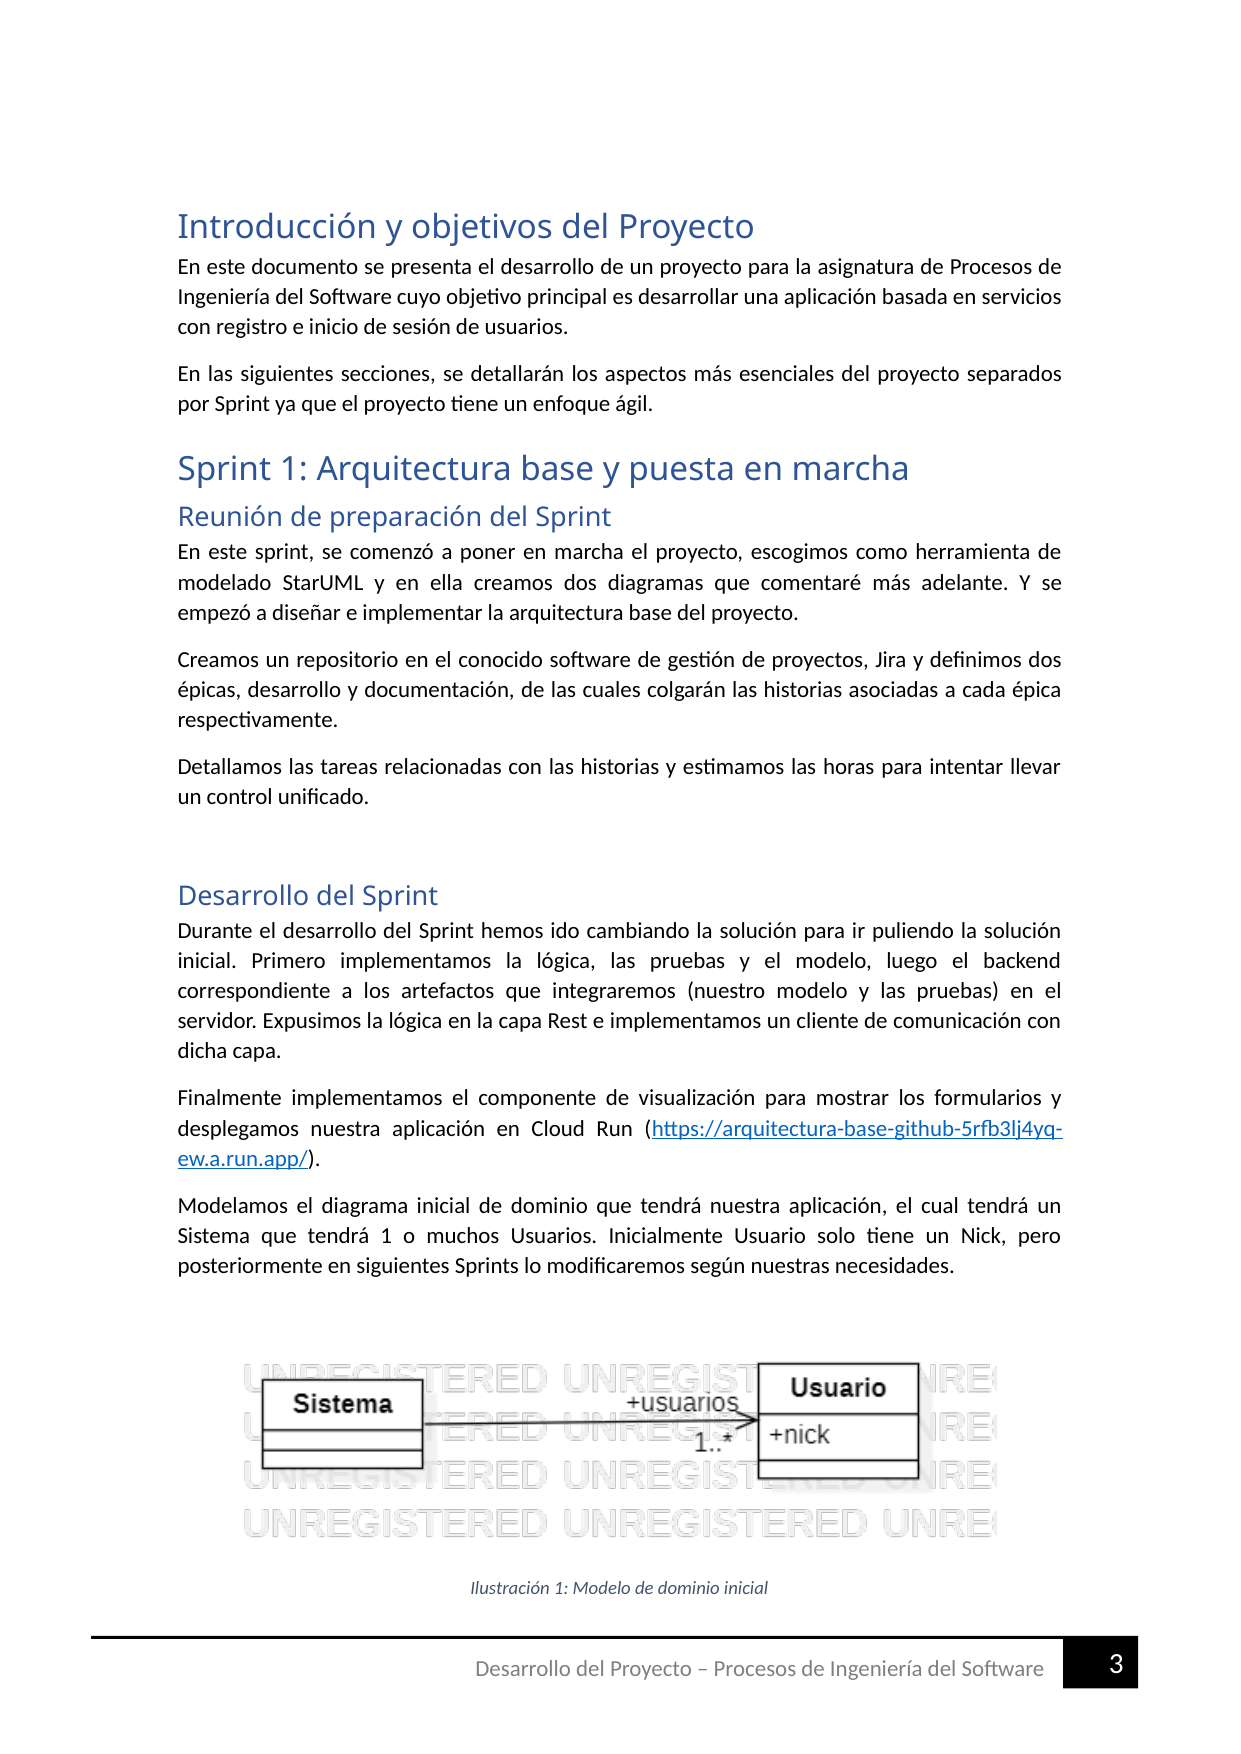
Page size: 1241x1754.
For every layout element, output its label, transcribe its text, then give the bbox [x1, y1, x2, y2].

subtitle Sprint 1: Arquitectura base y puesta en marcha [177, 444, 1063, 490]
text Finalmente implementamos el componente de visualización para mostrar los formularios y desplegamos nuestra aplicación en Cloud Run (https://arquitectura-base-github-5rfb3lj4yq-ew.a.run.app/). [177, 1083, 1063, 1172]
text Detallamos las tareas relacionadas con las historias y estimamos las horas para intentar llevar un control unificado. [177, 752, 1063, 810]
subtitle Introducción y objetivos del Proyecto [177, 203, 1063, 248]
text Creamos un repositorio en el conocido software de gestión de proyectos, Jira y definimos dos épicas, desarrollo y documentación, de las cuales colgarán las historias asociadas a cada épica respectivamente. [177, 645, 1063, 733]
text Durante el desarrollo del Sprint hemos ido cambiando la solución para ir puliendo la solución inicial. Primero implementamos la lógica, las pruebas y el modelo, luego el backend correspondiente a los artefactos que integraremos (nuestro modelo y las pruebas) en el servidor. Expusimos la lógica en la capa Rest e implementamos un cliente de comunicación con dicha capa. [177, 916, 1063, 1064]
text En este documento se presenta el desarrollo de un proyecto para la asignatura de Procesos de Ingeniería del Software cuyo objetivo principal es desarrollar una aplicación basada en servicios con registro e inicio de sesión de usuarios. [177, 252, 1063, 340]
text En las siguientes secciones, se detallarán los aspectos más esenciales del proyecto separados por Sprint ya que el proyecto tiene un enfoque ágil. [177, 359, 1063, 417]
subtitle Desarrollo del Sprint [177, 876, 1063, 913]
text En este sprint, se comenzó a poner en marcha el proyecto, escogimos como herramienta de modelado StarUML y en ella creamos dos diagramas que comentaré más adelante. Y se empezó a diseñar e implementar la arquitectura base del proyecto. [177, 537, 1063, 626]
subtitle Reunión de preparación del Sprint [177, 498, 1063, 534]
picture [243, 1345, 998, 1558]
text Modelamos el diagrama inicial de dominio que tendrá nuestra aplicación, el cual tendrá un Sistema que tendrá 1 o muchos Usuarios. Inicialmente Usuario solo tiene un Nick, pero posteriormente en siguientes Sprints lo modificaremos según nuestras necesidades. [177, 1191, 1063, 1279]
